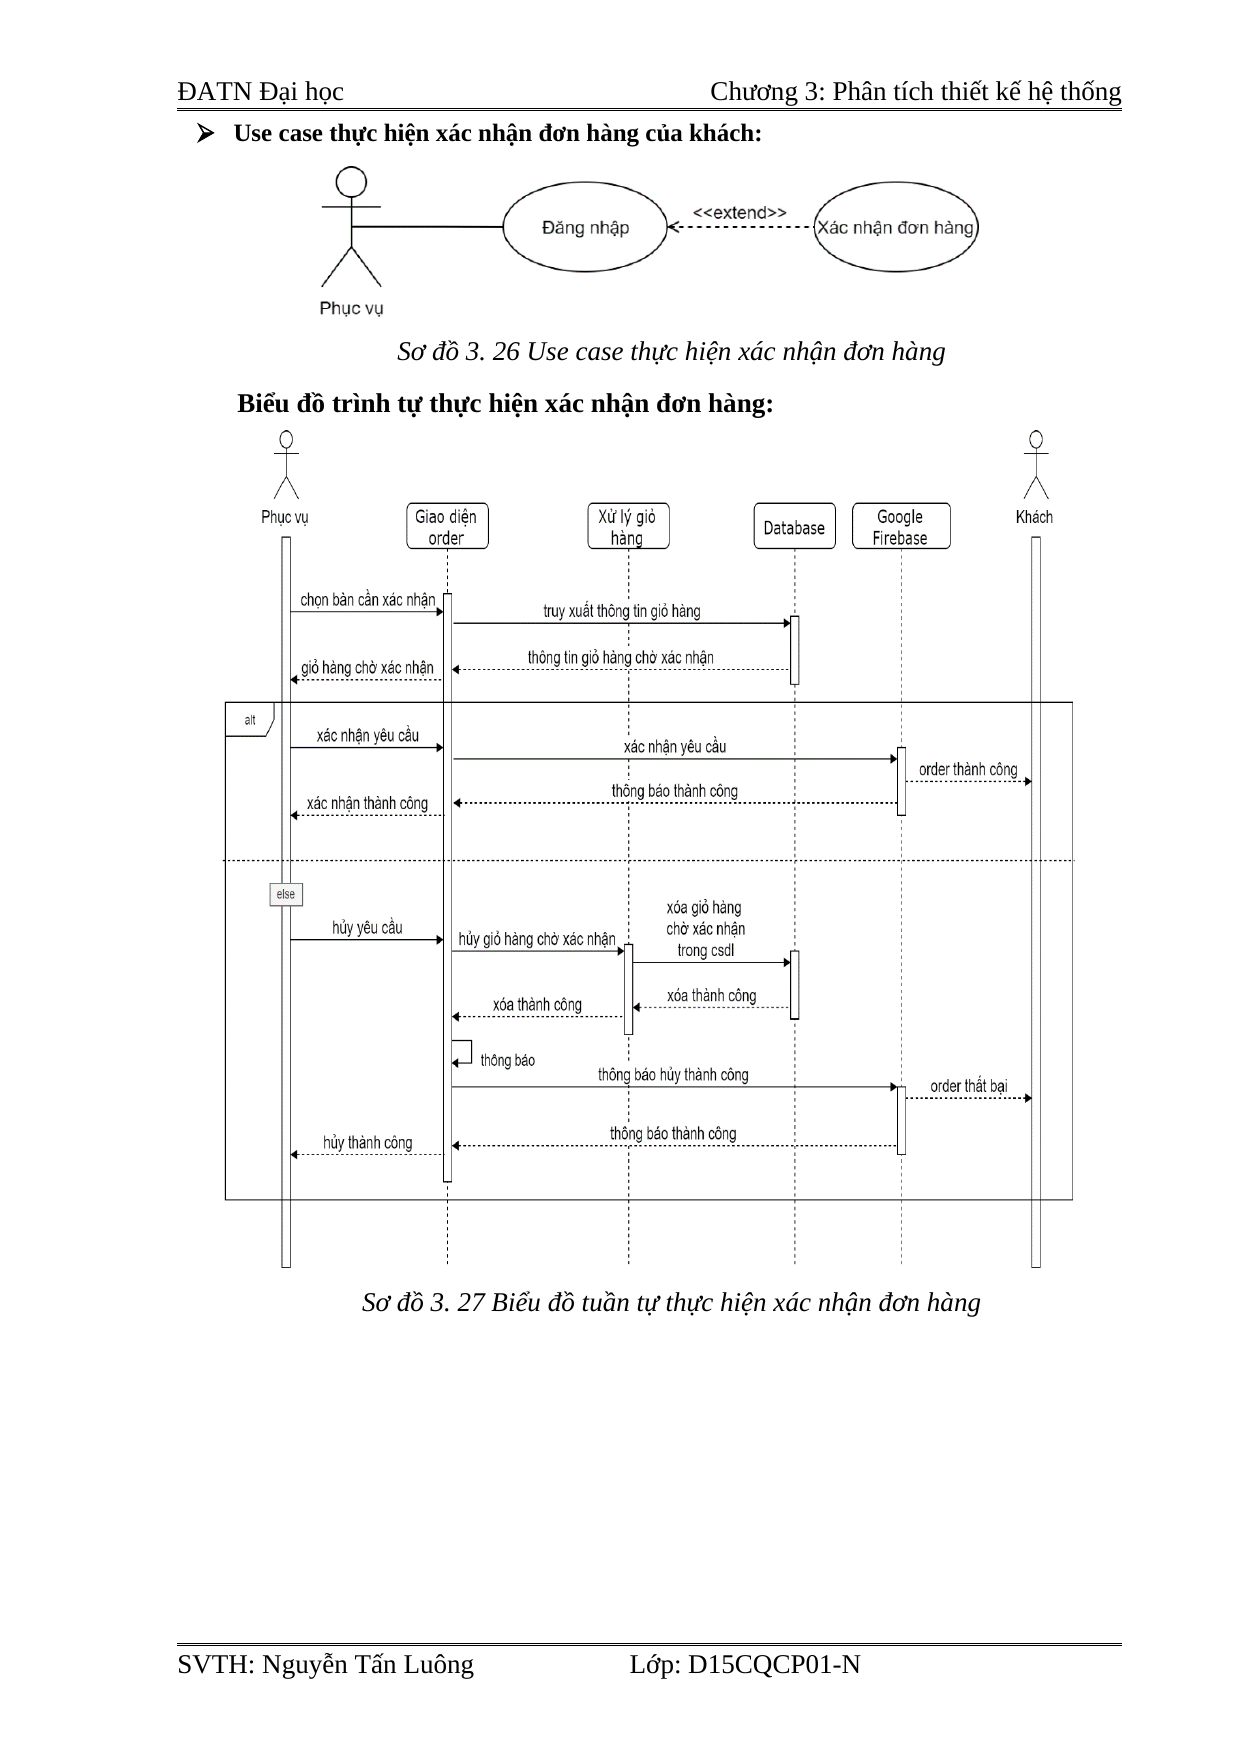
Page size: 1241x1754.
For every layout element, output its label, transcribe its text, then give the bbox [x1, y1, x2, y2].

picture [222, 430, 1077, 1268]
list Use case thực hiện xác nhận đơn hàng của khách: [196, 118, 1122, 147]
text Biểu đồ trình tự thực hiện xác nhận đơn hàng: [237, 387, 1122, 418]
picture [319, 166, 979, 317]
